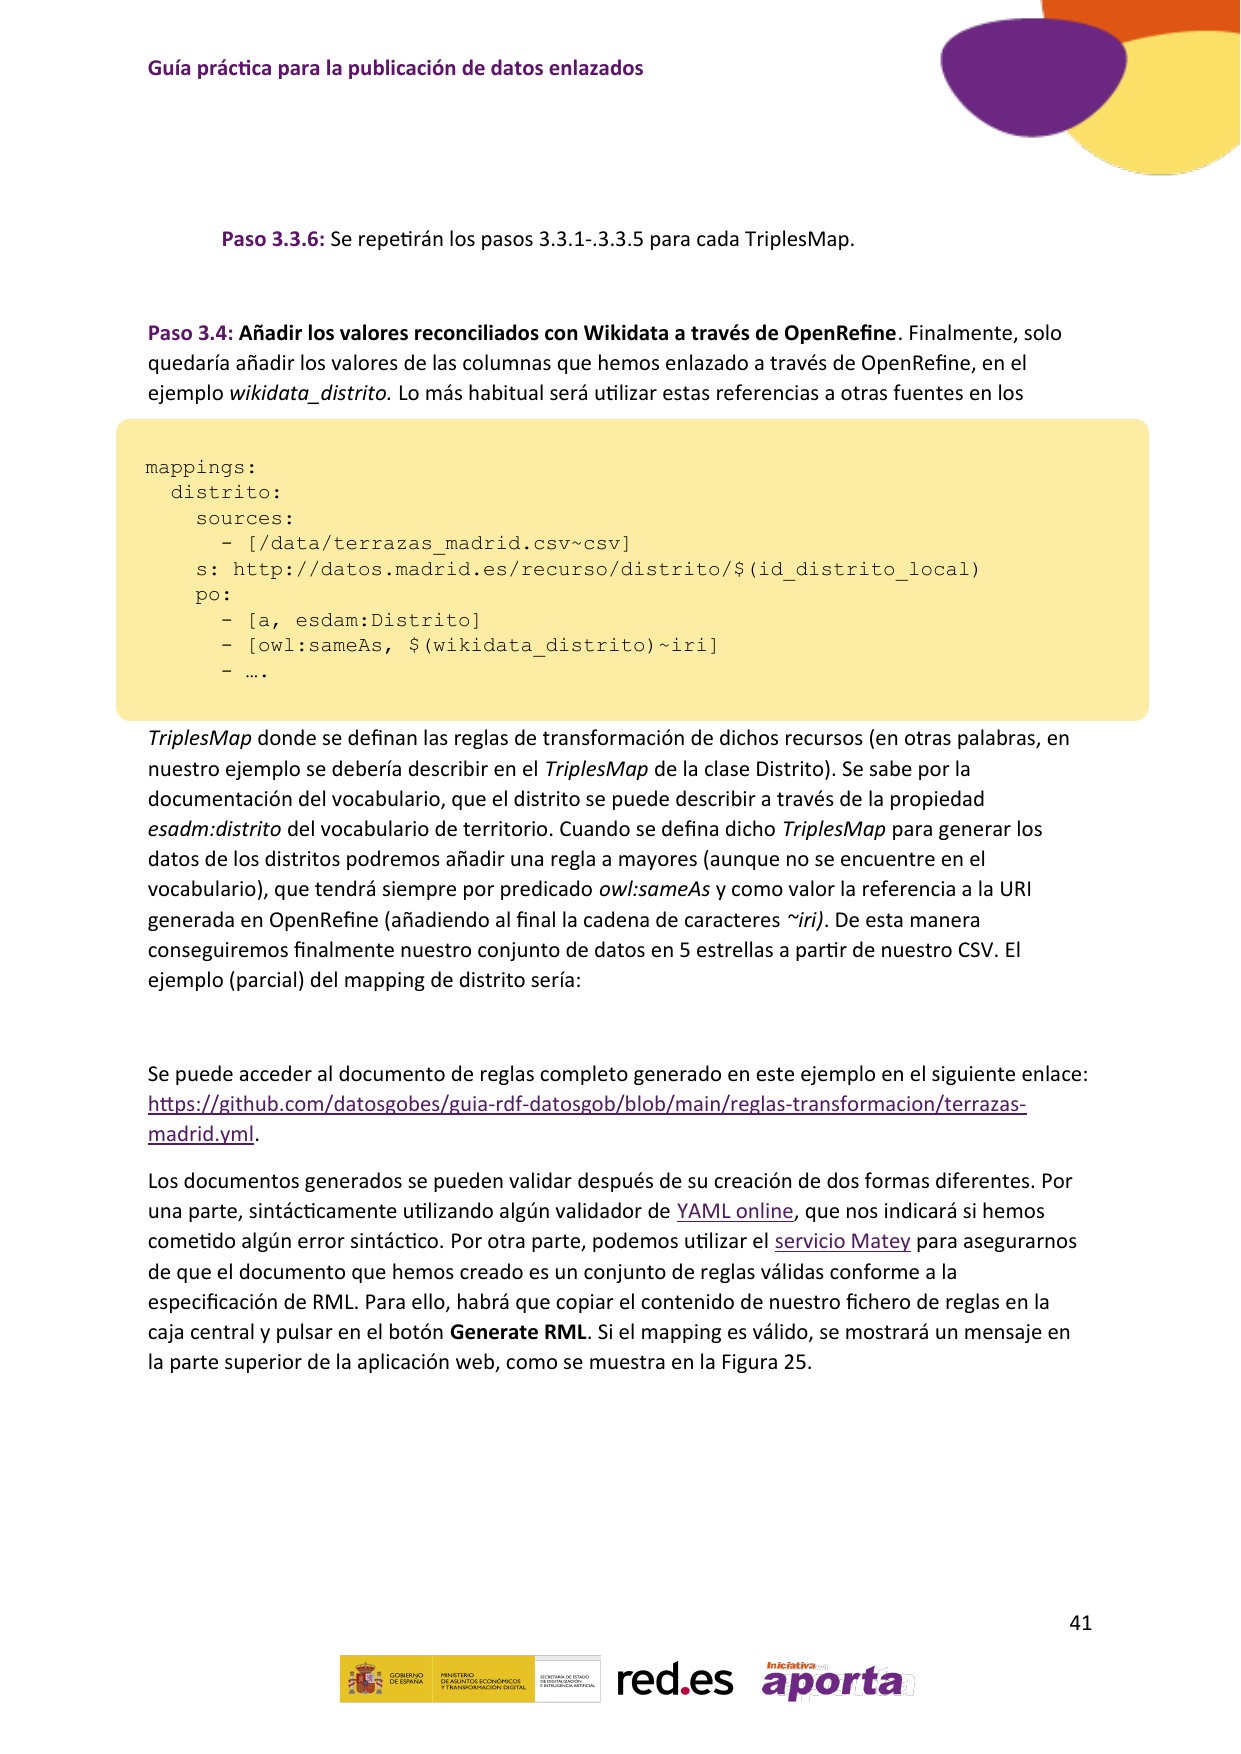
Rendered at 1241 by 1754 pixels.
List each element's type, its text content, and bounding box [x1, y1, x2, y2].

picture [886, 0, 1241, 193]
text Los documentos generados se pueden validar después de su creación de dos formas diferentes. Por una parte, sintácticamente utilizando algún validador de YAML online, que nos indicará si hemos cometido algún error sintáctico. Por otra parte, podemos utilizar el servicio Matey para asegurarnos de que el documento que hemos creado es un conjunto de reglas válidas conforme a la especificación de RML. Para ello, habrá que copiar el contenido de nuestro fichero de reglas en la caja central y pulsar en el botón Generate RML. Si el mapping es válido, se mostrará un mensaje en la parte superior de la aplicación web, como se muestra en la Figura 25. [148, 1166, 1092, 1375]
text Paso 3.3.6: Se repetirán los pasos 3.3.1-.3.3.5 para cada TriplesMap. [221, 224, 1092, 252]
text Se puede acceder al documento de reglas completo generado en este ejemplo en el siguiente enlace: https://github.com/datosgobes/guia-rdf-datosgob/blob/main/reglas-transformacion/terrazas-madrid.yml. [148, 1059, 1092, 1147]
text Paso 3.4: Añadir los valores reconciliados con Wikidata a través de OpenRefine. Finalmente, solo quedaría añadir los valores de las columnas que hemos enlazado a través de OpenRefine, en el ejemplo wikidata_distrito. Lo más habitual será utilizar estas referencias a otras fuentes en los TriplesMap donde se definan las reglas de transformación de dichos recursos (en otras palabras, en nuestro ejemplo se debería describir en el TriplesMap de la clase Distrito). Se sabe por la documentación del vocabulario, que el distrito se puede describir a través de la propiedad esadm:distrito del vocabulario de territorio. Cuando se defina dicho TriplesMap para generar los datos de los distritos podremos añadir una regla a mayores (aunque no se encuentre en el vocabulario), que tendrá siempre por predicado owl:sameAs y como valor la referencia a la URI generada en OpenRefine (añadiendo al final la cadena de caracteres ~iri). De esta manera conseguiremos finalmente nuestro conjunto de datos en 5 estrellas a partir de nuestro CSV. El ejemplo (parcial) del mapping de distrito sería: [148, 318, 1092, 419]
picture [222, 1550, 915, 1754]
text Paso 3.4: Añadir los valores reconciliados con Wikidata a través de OpenRefine. Finalmente, solo quedaría añadir los valores de las columnas que hemos enlazado a través de OpenRefine, en el ejemplo wikidata_distrito. Lo más habitual será utilizar estas referencias a otras fuentes en los TriplesMap donde se definan las reglas de transformación de dichos recursos (en otras palabras, en nuestro ejemplo se debería describir en el TriplesMap de la clase Distrito). Se sabe por la documentación del vocabulario, que el distrito se puede describir a través de la propiedad esadm:distrito del vocabulario de territorio. Cuando se defina dicho TriplesMap para generar los datos de los distritos podremos añadir una regla a mayores (aunque no se encuentre en el vocabulario), que tendrá siempre por predicado owl:sameAs y como valor la referencia a la URI generada en OpenRefine (añadiendo al final la cadena de caracteres ~iri). De esta manera conseguiremos finalmente nuestro conjunto de datos en 5 estrellas a partir de nuestro CSV. El ejemplo (parcial) del mapping de distrito sería: [148, 721, 1092, 993]
